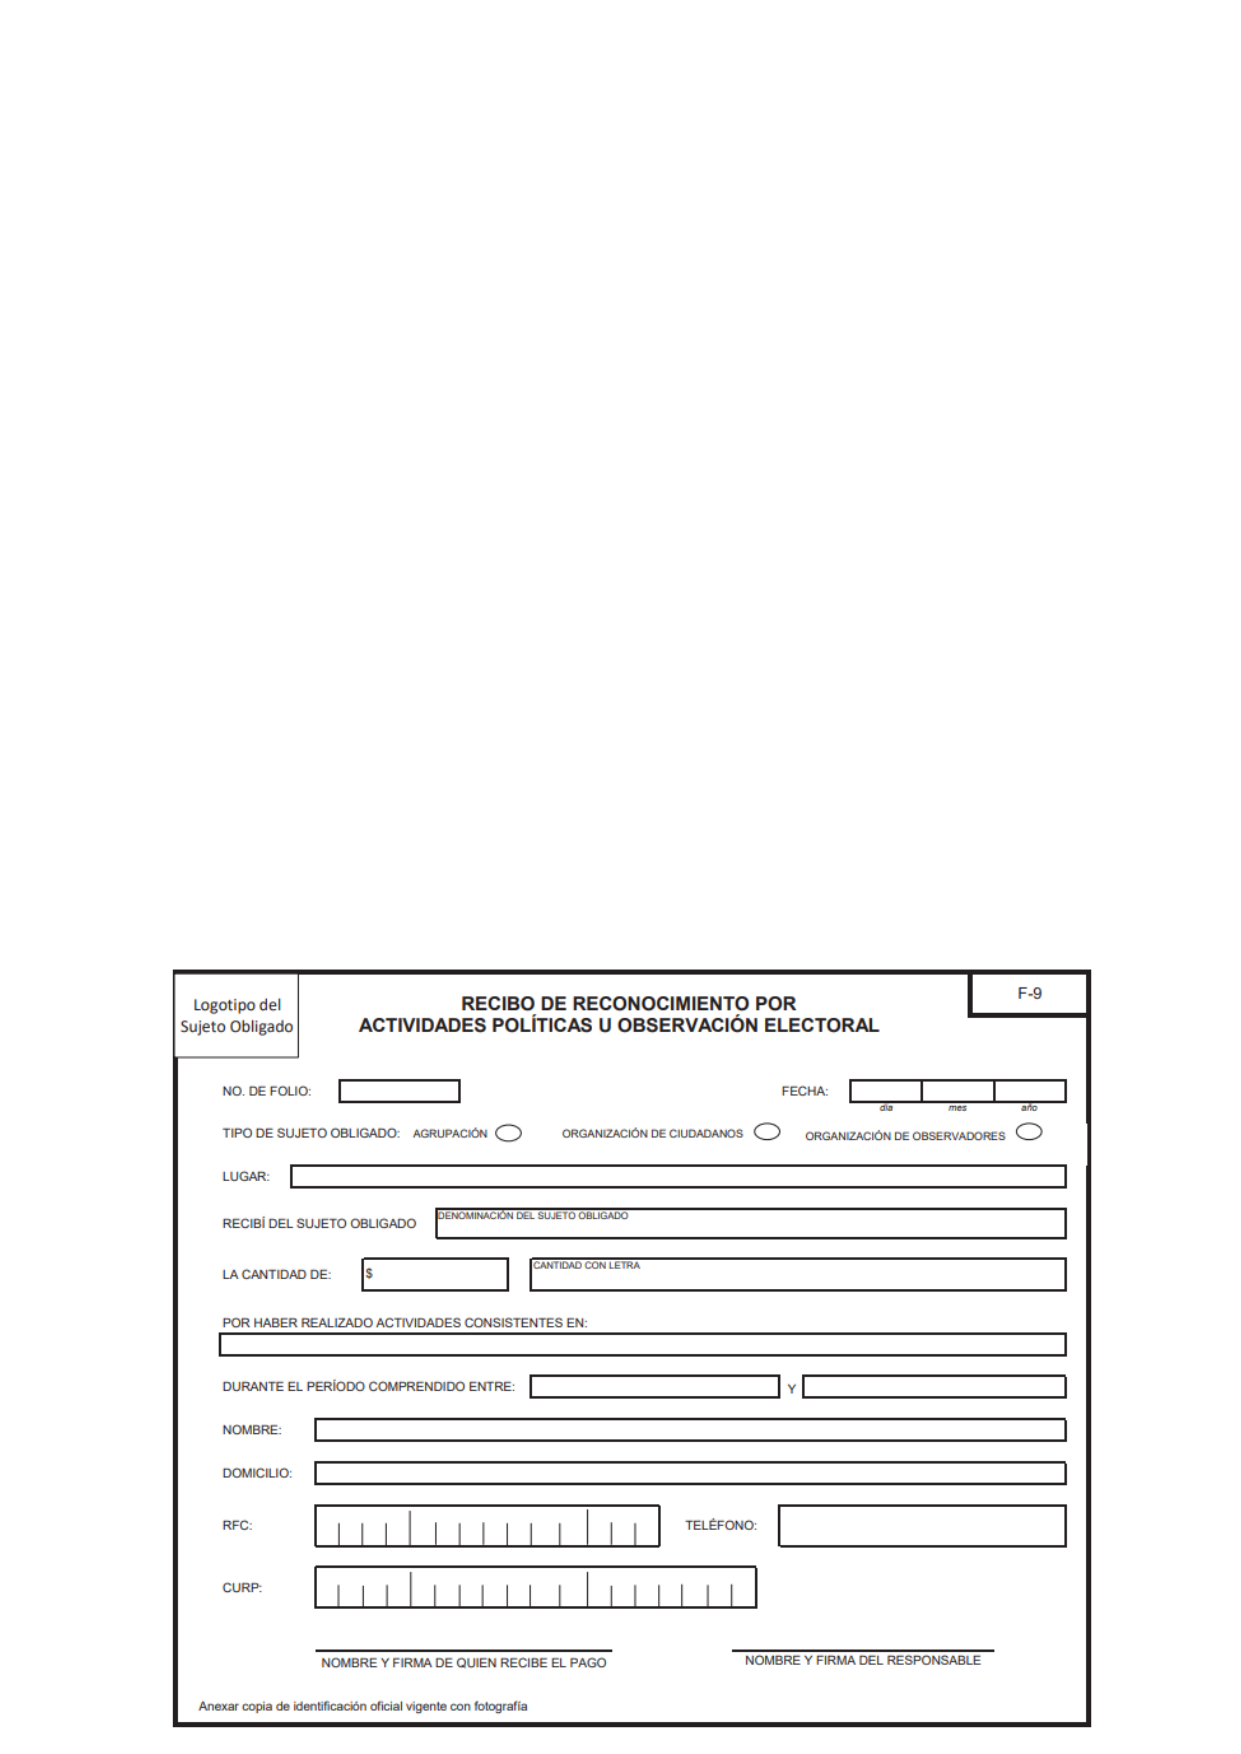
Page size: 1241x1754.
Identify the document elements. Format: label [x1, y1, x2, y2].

picture [137, 950, 1103, 1754]
